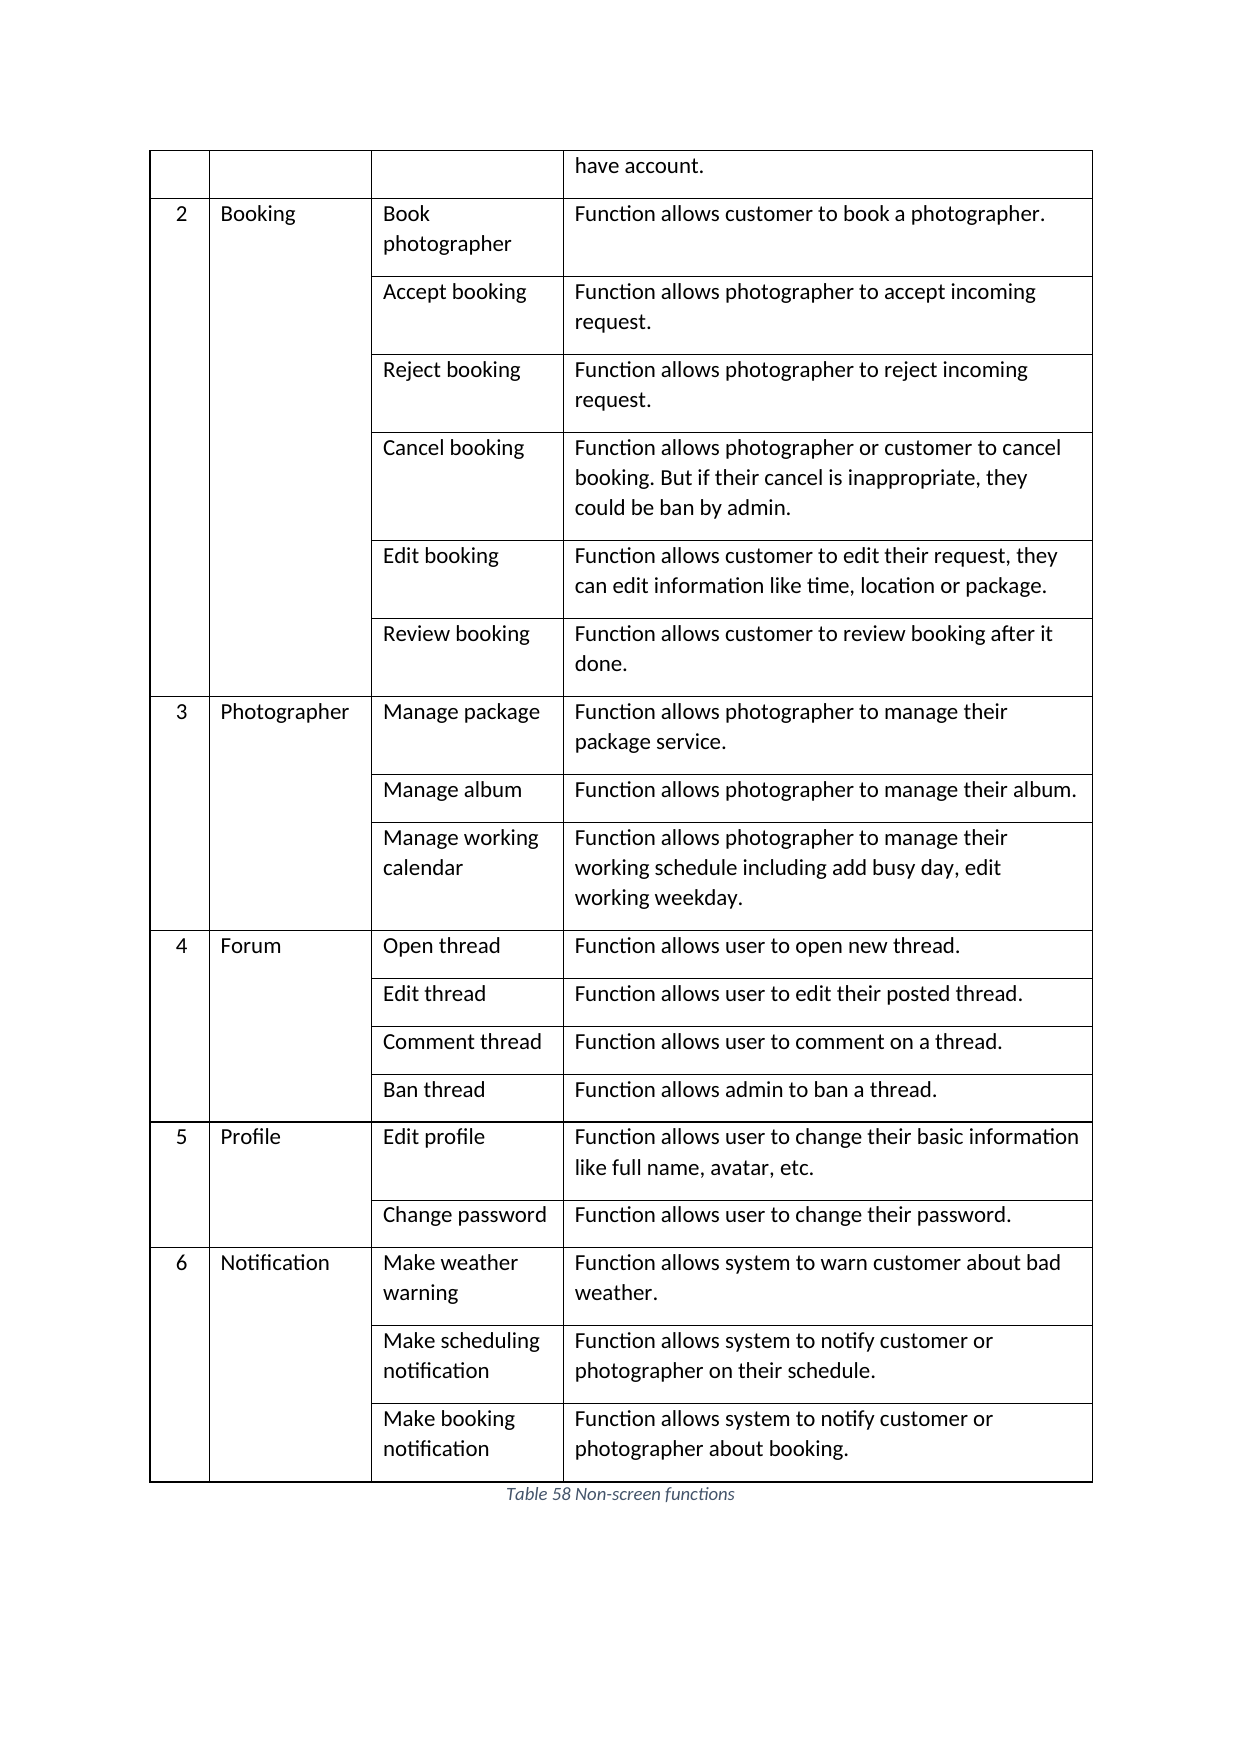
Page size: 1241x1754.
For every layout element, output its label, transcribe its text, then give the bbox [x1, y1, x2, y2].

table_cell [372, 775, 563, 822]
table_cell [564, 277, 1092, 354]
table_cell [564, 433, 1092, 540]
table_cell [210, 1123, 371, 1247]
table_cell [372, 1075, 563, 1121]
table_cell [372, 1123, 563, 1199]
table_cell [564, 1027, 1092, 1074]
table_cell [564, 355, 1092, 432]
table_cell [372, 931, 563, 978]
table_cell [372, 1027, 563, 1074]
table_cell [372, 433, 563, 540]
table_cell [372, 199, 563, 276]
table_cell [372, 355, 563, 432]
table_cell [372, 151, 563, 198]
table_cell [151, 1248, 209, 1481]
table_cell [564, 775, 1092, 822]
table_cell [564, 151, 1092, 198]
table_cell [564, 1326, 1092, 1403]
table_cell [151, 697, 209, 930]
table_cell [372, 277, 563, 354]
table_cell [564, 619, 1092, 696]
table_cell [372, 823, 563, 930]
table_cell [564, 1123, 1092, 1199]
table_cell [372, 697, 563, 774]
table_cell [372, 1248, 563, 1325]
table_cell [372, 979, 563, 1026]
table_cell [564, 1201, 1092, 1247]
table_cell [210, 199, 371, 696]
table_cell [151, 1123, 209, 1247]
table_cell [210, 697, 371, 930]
text Table 58 Non-screen functions [150, 1483, 1093, 1505]
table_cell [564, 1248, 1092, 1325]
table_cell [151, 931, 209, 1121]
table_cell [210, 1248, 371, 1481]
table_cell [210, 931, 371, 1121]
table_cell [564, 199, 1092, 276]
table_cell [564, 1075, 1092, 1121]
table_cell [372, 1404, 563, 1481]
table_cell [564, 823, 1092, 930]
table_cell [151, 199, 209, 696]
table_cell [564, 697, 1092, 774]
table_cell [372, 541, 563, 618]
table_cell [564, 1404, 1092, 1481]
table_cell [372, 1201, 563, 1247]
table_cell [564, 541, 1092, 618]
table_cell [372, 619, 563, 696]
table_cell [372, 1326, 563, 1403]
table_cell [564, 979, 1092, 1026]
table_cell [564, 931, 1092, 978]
